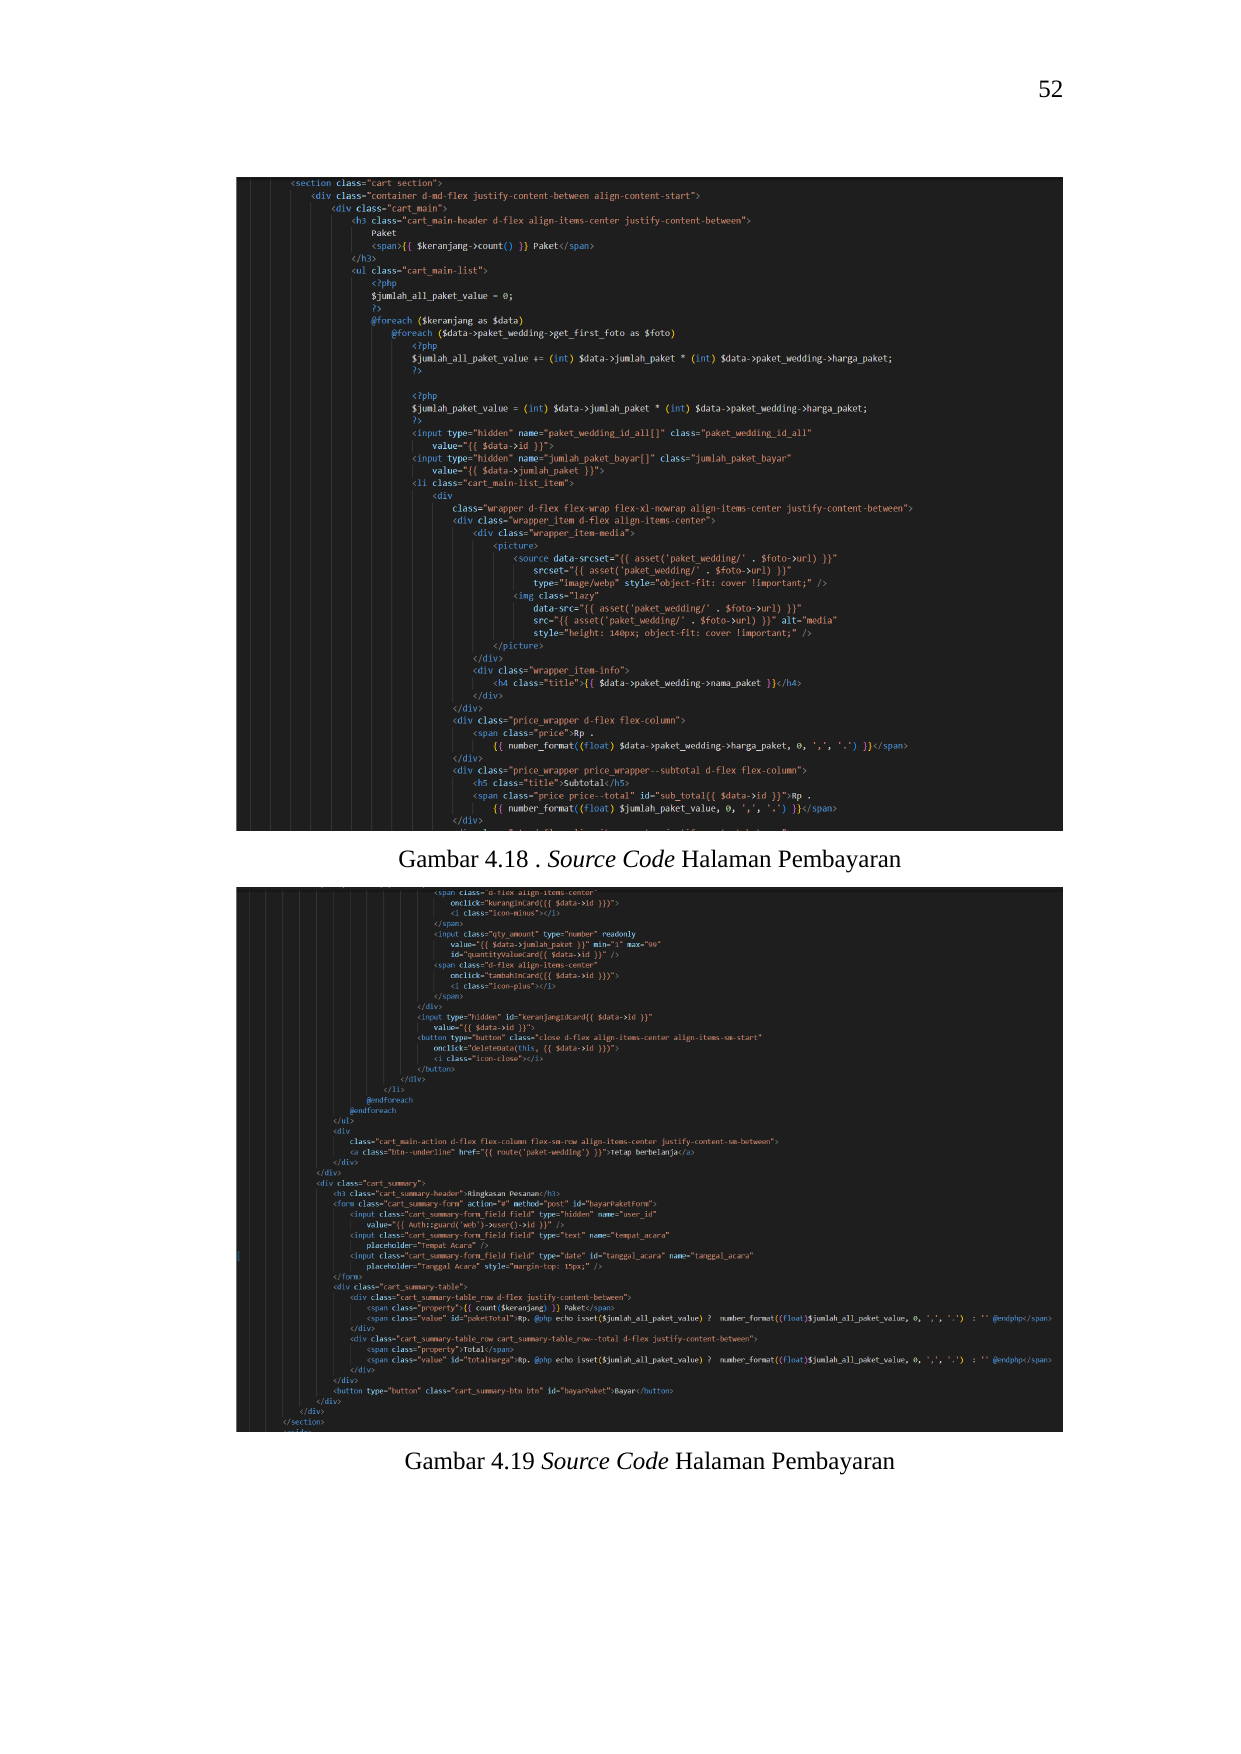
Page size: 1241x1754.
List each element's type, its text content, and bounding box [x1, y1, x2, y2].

text Gambar 4.19 Source Code Halaman Pembayaran [236, 1446, 1063, 1475]
picture [236, 887, 1063, 1432]
text Gambar 4.18 . Source Code Halaman Pembayaran [236, 844, 1063, 873]
picture [236, 177, 1063, 831]
